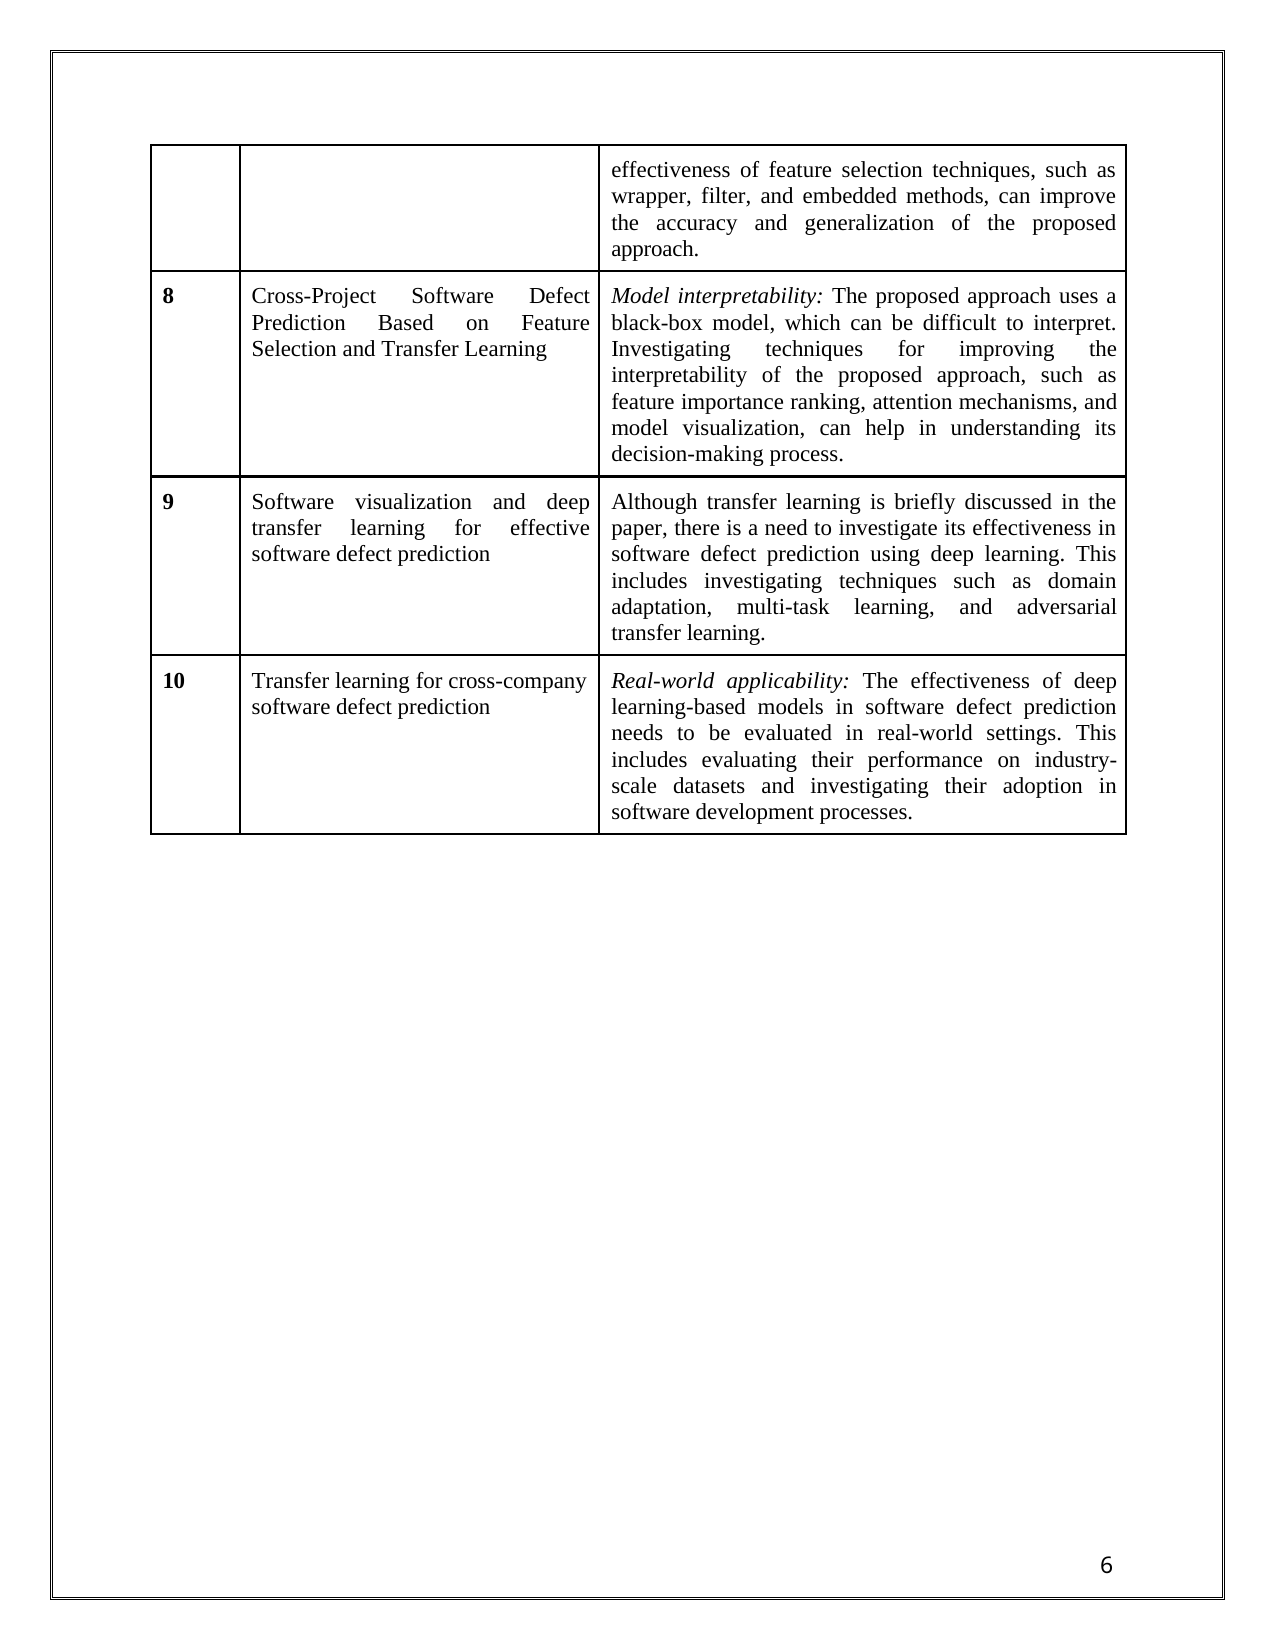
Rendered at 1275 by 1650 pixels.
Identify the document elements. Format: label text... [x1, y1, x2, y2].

table_cell Transfer learning for cross-company software defect prediction [241, 656, 598, 833]
table_cell Software visualization and deep transfer learning for effective software defect prediction [241, 478, 598, 654]
table_header effectiveness of feature selection techniques, such as wrapper, filter, and embedded methods, can improve the accuracy and generalization of the proposed approach. [600, 146, 1125, 270]
table_cell 8 [152, 272, 239, 475]
table_cell 9 [152, 478, 239, 654]
table_header [241, 146, 598, 270]
table_cell Although transfer learning is briefly discussed in the paper, there is a need to investigate its effectiveness in software defect prediction using deep learning. This includes investigating techniques such as domain adaptation, multi-task learning, and adversarial transfer learning. [600, 478, 1125, 654]
table_cell 10 [152, 656, 239, 833]
table_cell Cross-Project Software Defect Prediction Based on Feature Selection and Transfer Learning [241, 272, 598, 475]
table_cell Model interpretability: The proposed approach uses a black-box model, which can be difficult to interpret. Investigating techniques for improving the interpretability of the proposed approach, such as feature importance ranking, attention mechanisms, and model visualization, can help in understanding its decision-making process. [600, 272, 1125, 475]
table_cell Real-world applicability: The effectiveness of deep learning-based models in software defect prediction needs to be evaluated in real-world settings. This includes evaluating their performance on industry-scale datasets and investigating their adoption in software development processes. [600, 656, 1125, 833]
table_header [152, 146, 239, 270]
